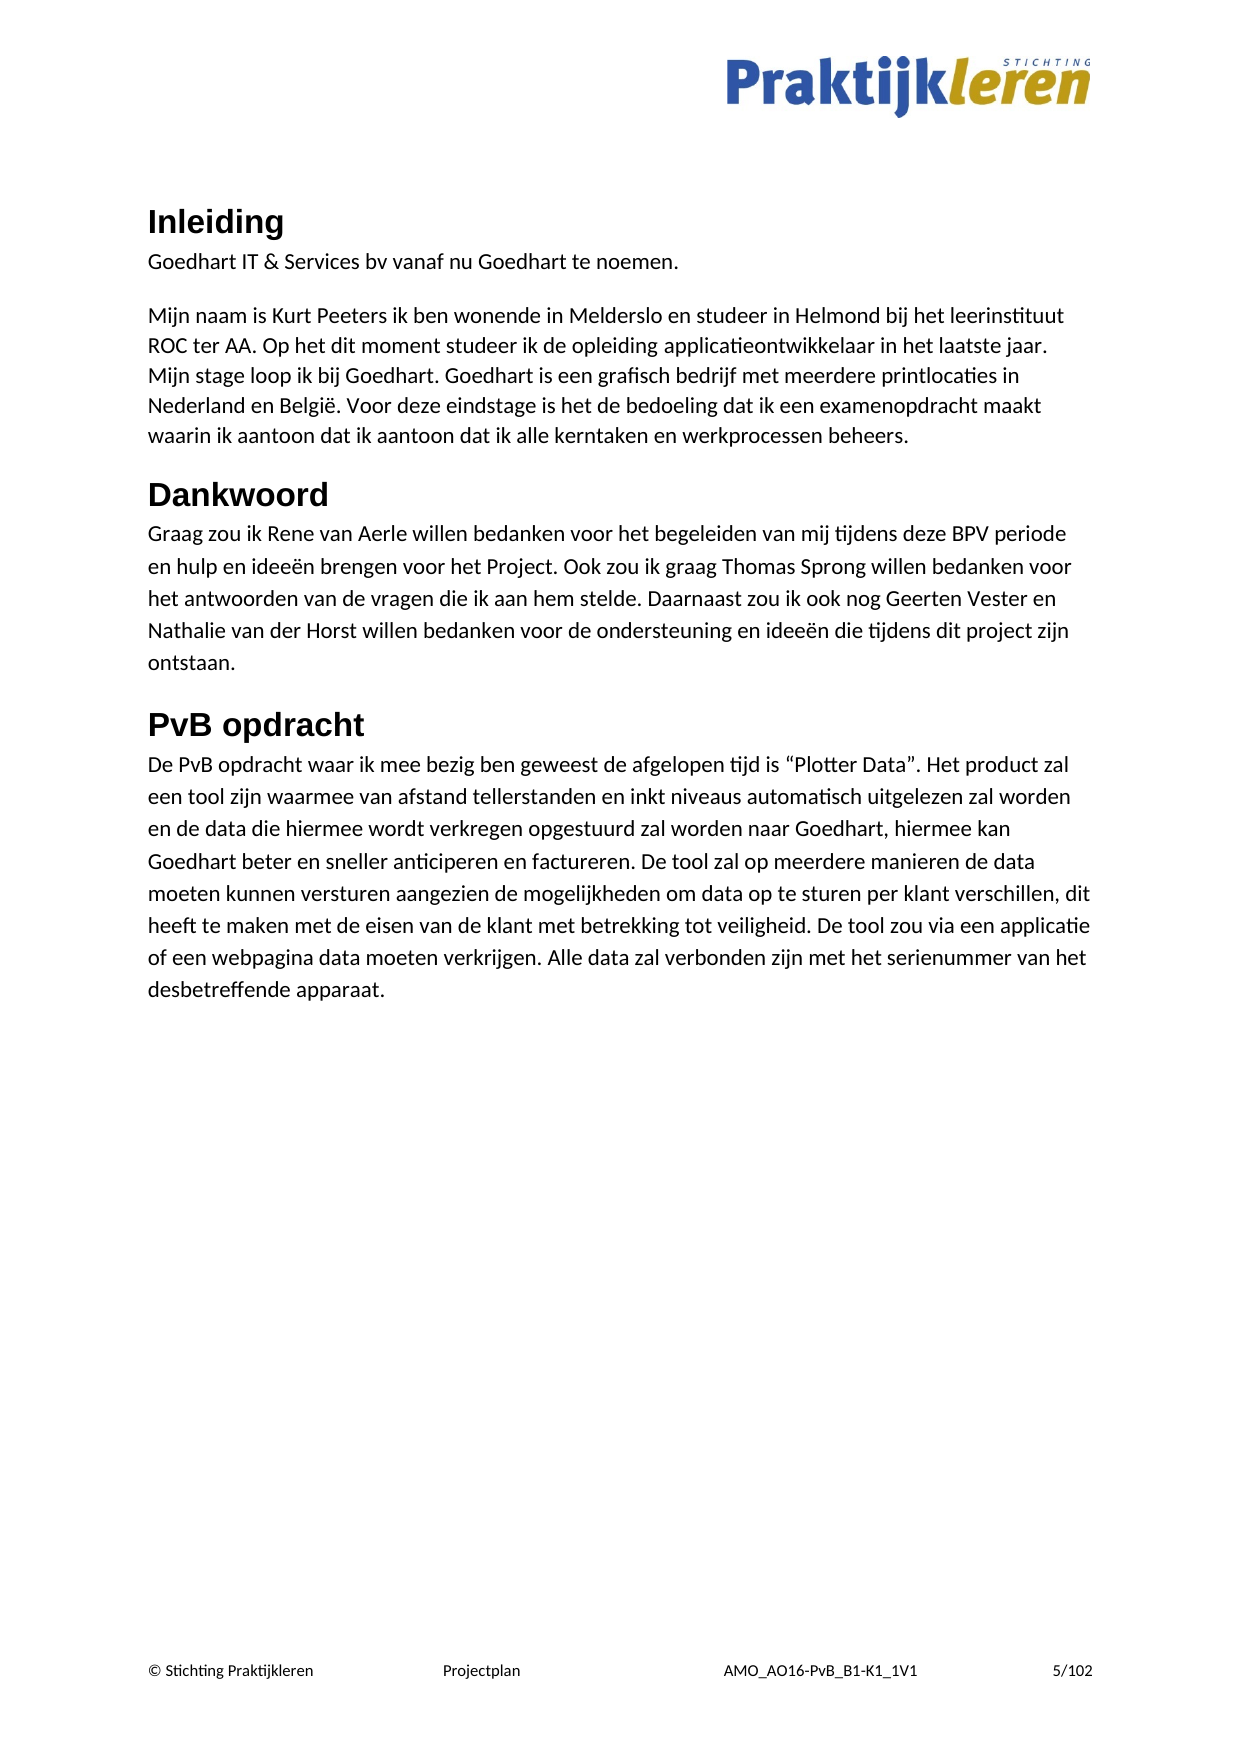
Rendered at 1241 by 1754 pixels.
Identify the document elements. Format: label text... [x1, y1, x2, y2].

text De PvB opdracht waar ik mee bezig ben geweest de afgelopen tijd is “Plotter Data”. Het product zal een tool zijn waarmee van afstand tellerstanden en inkt niveaus automatisch uitgelezen zal worden en de data die hiermee wordt verkregen opgestuurd zal worden naar Goedhart, hiermee kan Goedhart beter en sneller anticiperen en factureren. De tool zal op meerdere manieren de data moeten kunnen versturen aangezien de mogelijkheden om data op te sturen per klant verschillen, dit heeft te maken met de eisen van de klant met betrekking tot veiligheid. De tool zou via een applicatie of een webpagina data moeten verkrijgen. Alle data zal verbonden zijn met het serienummer van het desbetreffende apparaat. [148, 750, 1093, 1003]
text Mijn naam is Kurt Peeters ik ben wonende in Melderslo en studeer in Helmond bij het leerinstituut ROC ter AA. Op het dit moment studeer ik de opleiding applicatieontwikkelaar in het laatste jaar. Mijn stage loop ik bij Goedhart. Goedhart is een grafisch bedrijf met meerdere printlocaties in Nederland en België. Voor deze eindstage is het de bedoeling dat ik een examenopdracht maakt waarin ik aantoon dat ik aantoon dat ik alle kerntaken en werkprocessen beheers. [148, 300, 1093, 450]
text Graag zou ik Rene van Aerle willen bedanken voor het begeleiden van mij tijdens deze BPV periode en hulp en ideeën brengen voor het Project. Ook zou ik graag Thomas Sprong willen bedanken voor het antwoorden van de vragen die ik aan hem stelde. Daarnaast zou ik ook nog Geerten Vester en Nathalie van der Horst willen bedanken voor de ondersteuning en ideeën die tijdens dit project zijn ontstaan. [148, 519, 1093, 676]
subtitle Inleiding [148, 202, 1093, 241]
text Goedhart IT & Services bv vanaf nu Goedhart te noemen. [148, 247, 1093, 275]
subtitle Dankwoord [148, 475, 1093, 513]
subtitle PvB opdracht [148, 706, 1093, 744]
picture [727, 56, 1090, 118]
